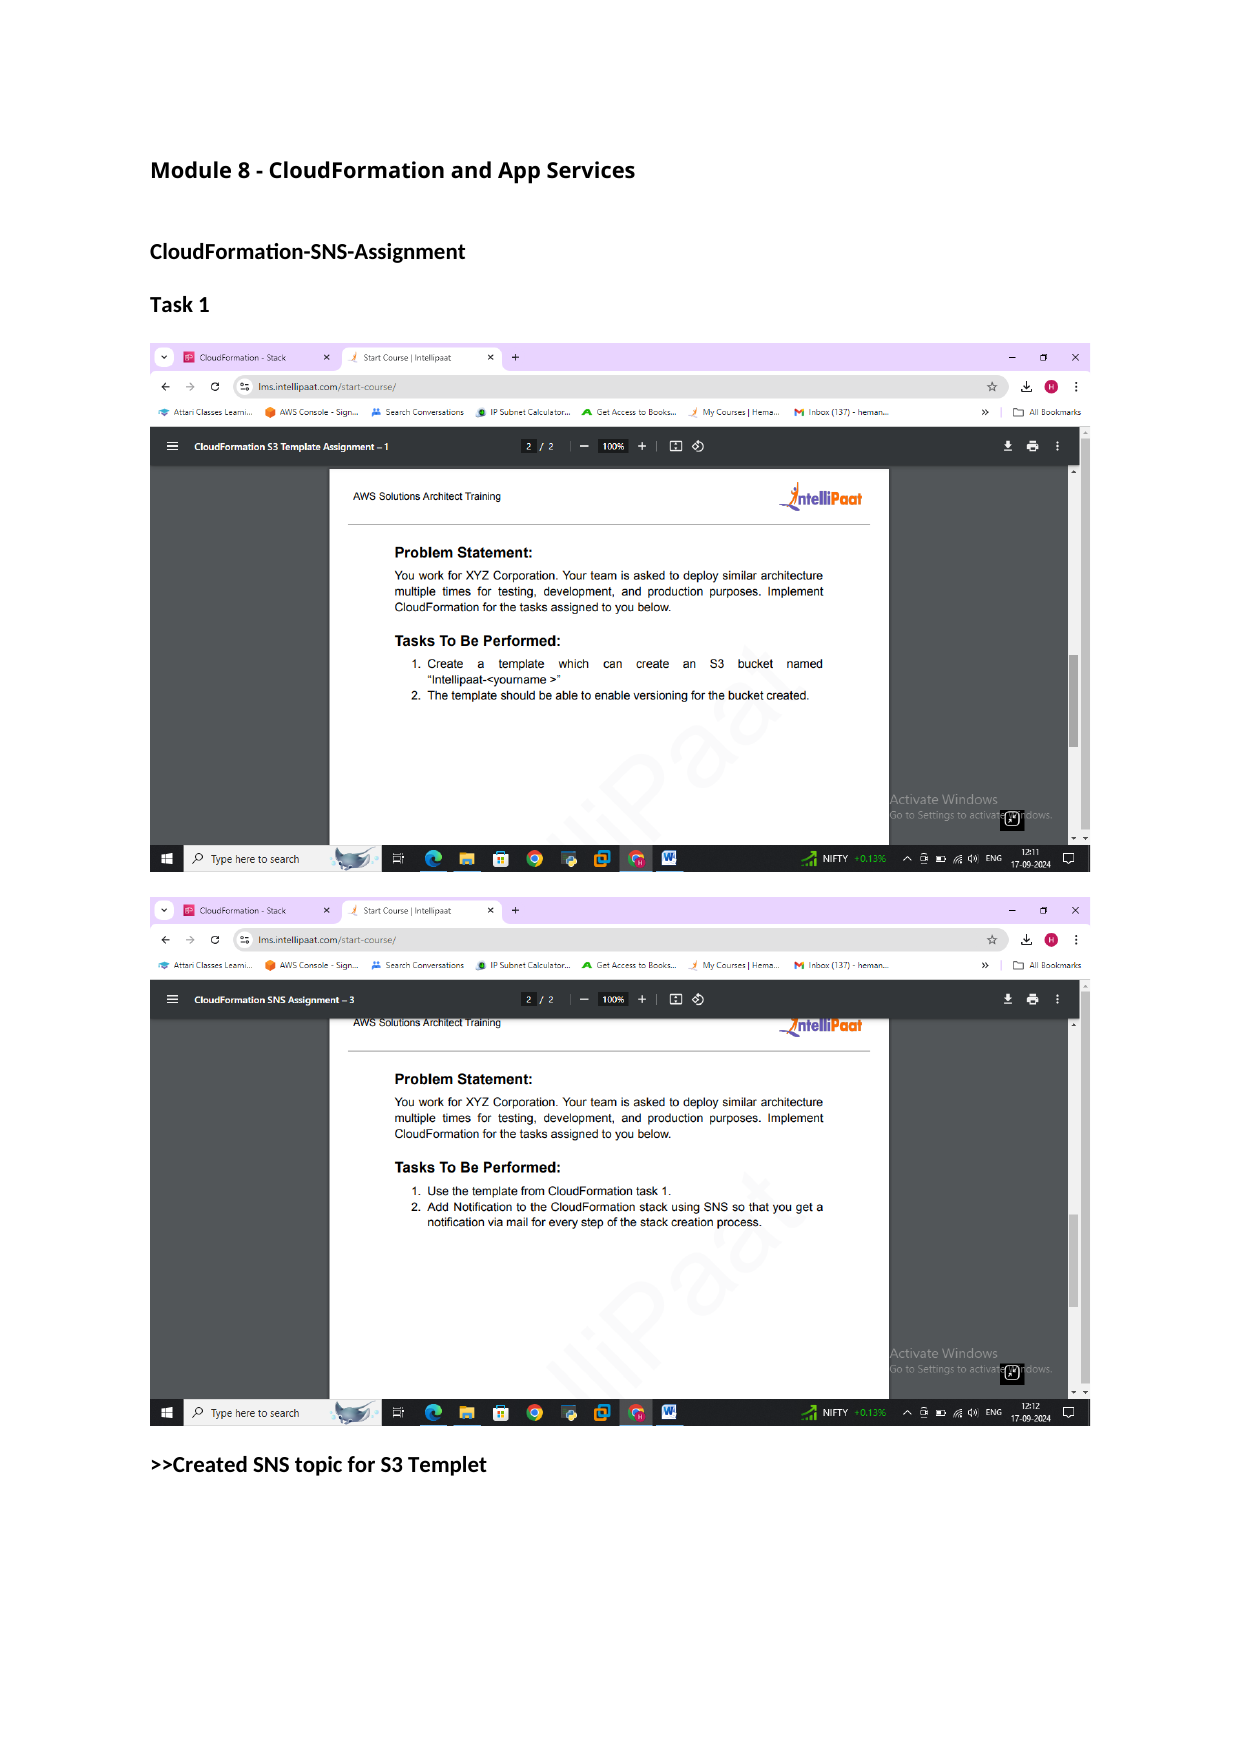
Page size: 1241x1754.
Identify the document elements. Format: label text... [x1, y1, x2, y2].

picture [150, 897, 1091, 1426]
text >>Created SNS topic for S3 Templet [150, 1451, 1090, 1478]
text CloudFormation-SNS-Assignment [150, 237, 1090, 265]
text Task 1 [150, 290, 1090, 318]
picture [150, 343, 1091, 872]
text Module 8 - CloudFormation and App Services [150, 150, 1090, 184]
